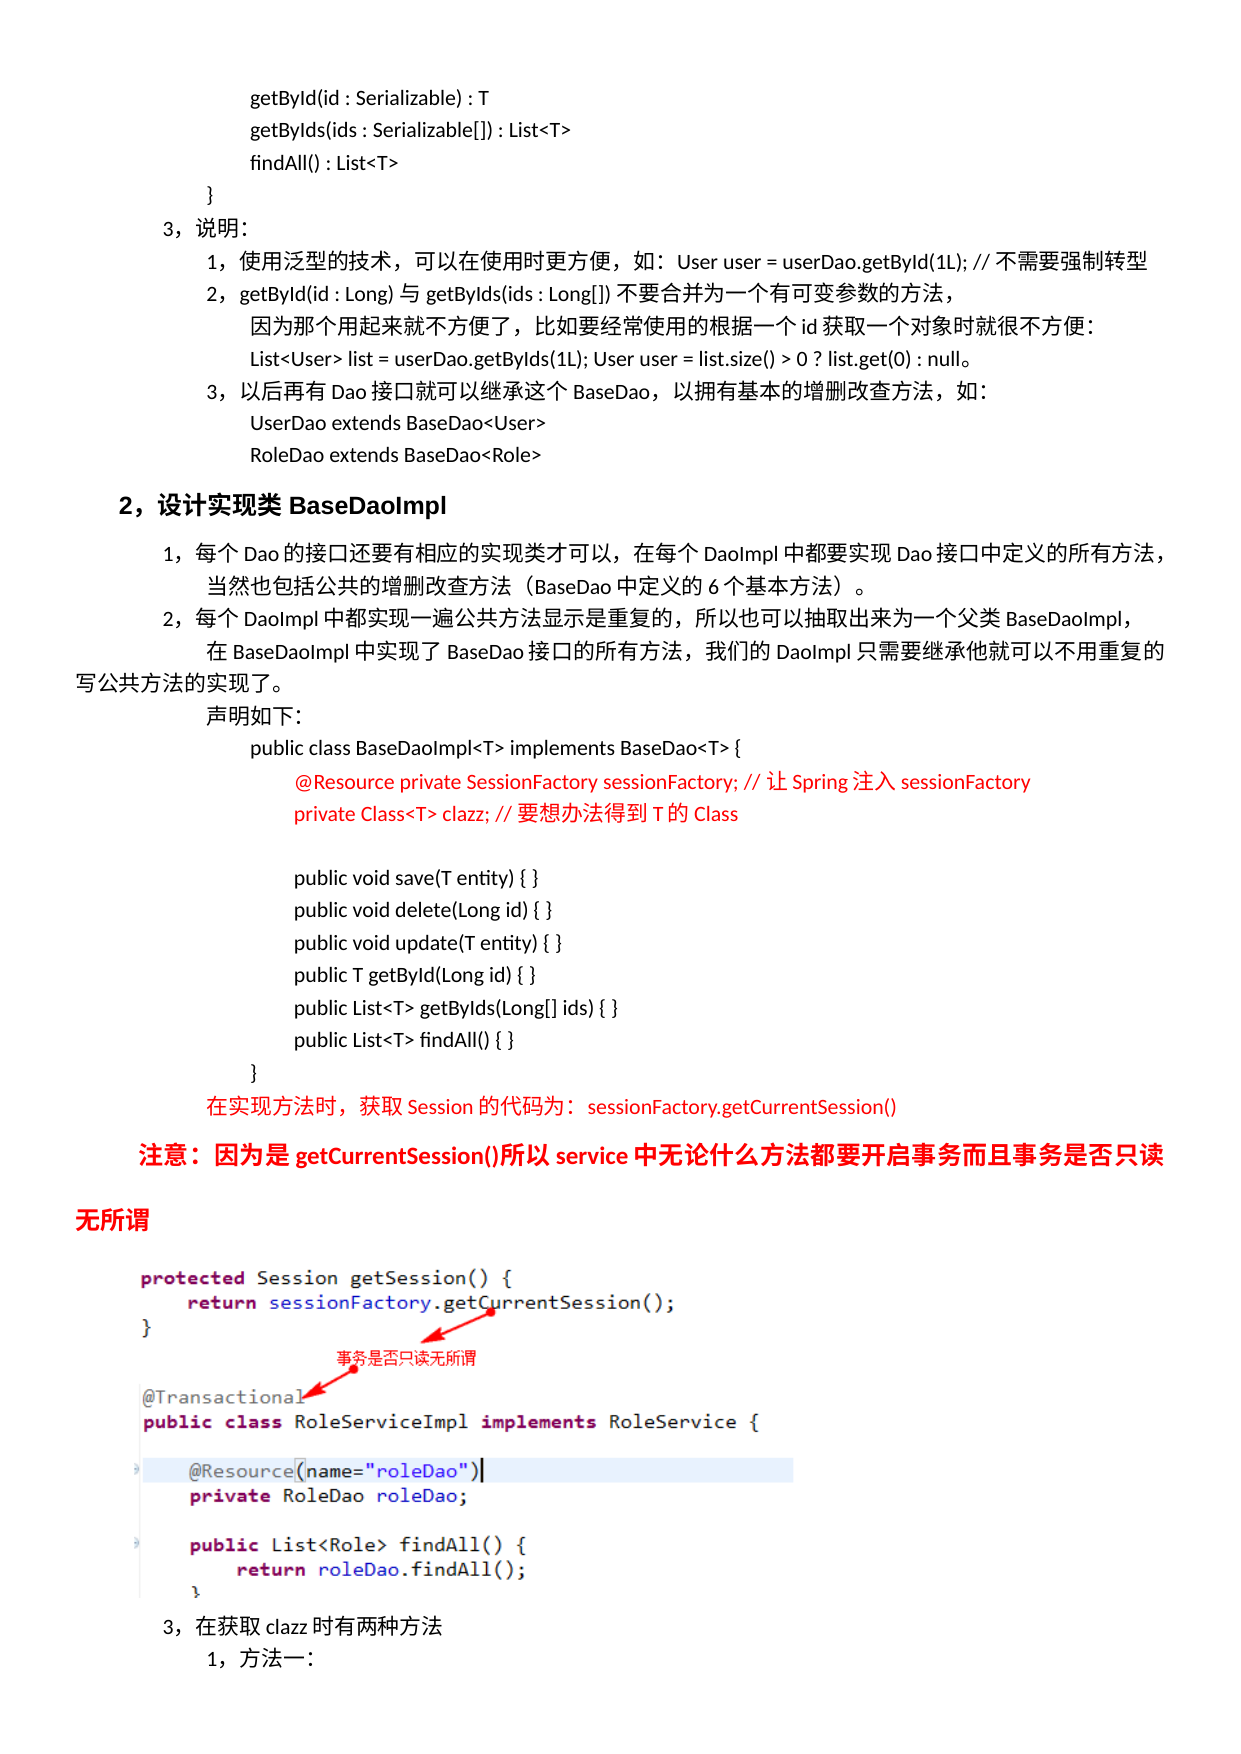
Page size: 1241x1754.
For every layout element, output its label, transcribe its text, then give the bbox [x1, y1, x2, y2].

text 1，使用泛型的技术，可以在使用时更方便，如：User user = userDao.getById(1L); // 不需要强制转型 [75, 243, 1165, 276]
text public class BaseDaoImpl<T> implements BaseDao<T> { [75, 731, 1165, 763]
text public void update(T entity) { } [75, 926, 1165, 958]
text public T getById(Long id) { } [75, 958, 1165, 991]
text 在BaseDaoImpl中实现了BaseDao接口的所有方法，我们的DaoImpl只需要继承他就可以不用重复的写公共方法的实现了。 [75, 633, 1165, 698]
text 3，以后再有Dao接口就可以继承这个 BaseDao，以拥有基本的增删改查方法，如： [75, 373, 1165, 406]
text 2，每个DaoImpl中都实现一遍公共方法显示是重复的，所以也可以抽取出来为一个父类BaseDaoImpl， [75, 601, 1165, 633]
text 2，getById(id : Long) 与 getByIds(ids : Long[]) 不要合并为一个有可变参数的方法， [75, 276, 1165, 308]
text 1，方法一： [75, 1641, 1165, 1673]
text 3，在获取clazz时有两种方法 [75, 1608, 1165, 1641]
text 声明如下： [75, 698, 1165, 731]
text 2，设计实现类 BaseDaoImpl [75, 471, 1165, 536]
text List<User> list = userDao.getByIds(1L); User user = list.size() > 0 ? list.get(0) : null。 [75, 341, 1165, 373]
text public void delete(Long id) { } [75, 893, 1165, 926]
text 1，每个Dao的接口还要有相应的实现类才可以，在每个DaoImpl中都要实现Dao接口中定义的所有方法， [75, 536, 1165, 568]
text } [75, 178, 1165, 211]
text public List<T> getByIds(Long[] ids) { } [75, 991, 1165, 1023]
text } [75, 1056, 1165, 1088]
text 因为那个用起来就不方便了，比如要经常使用的根据一个id获取一个对象时就很不方便： [75, 308, 1165, 341]
text RoleDao extends BaseDao<Role> [75, 438, 1165, 471]
picture [134, 1261, 794, 1598]
text UserDao extends BaseDao<User> [75, 406, 1165, 438]
text public void save(T entity) { } [75, 861, 1165, 893]
text @Resource private SessionFactory sessionFactory; // 让Spring注入sessionFactory [75, 763, 1165, 796]
text 当然也包括公共的增删改查方法（BaseDao中定义的6个基本方法）。 [75, 568, 1165, 601]
text 3，说明： [75, 211, 1165, 243]
text findAll() : List<T> [75, 146, 1165, 178]
text private Class<T> clazz; // 要想办法得到T的Class [75, 796, 1165, 828]
text getById(id : Serializable) : T [75, 81, 1165, 113]
text public List<T> findAll() { } [75, 1023, 1165, 1056]
text getByIds(ids : Serializable[]) : List<T> [75, 113, 1165, 146]
text 在实现方法时，获取Session的代码为：sessionFactory.getCurrentSession() [75, 1088, 1165, 1121]
text 注意：因为是getCurrentSession()所以service中无论什么方法都要开启事务而且事务是否只读无所谓 [75, 1121, 1165, 1251]
